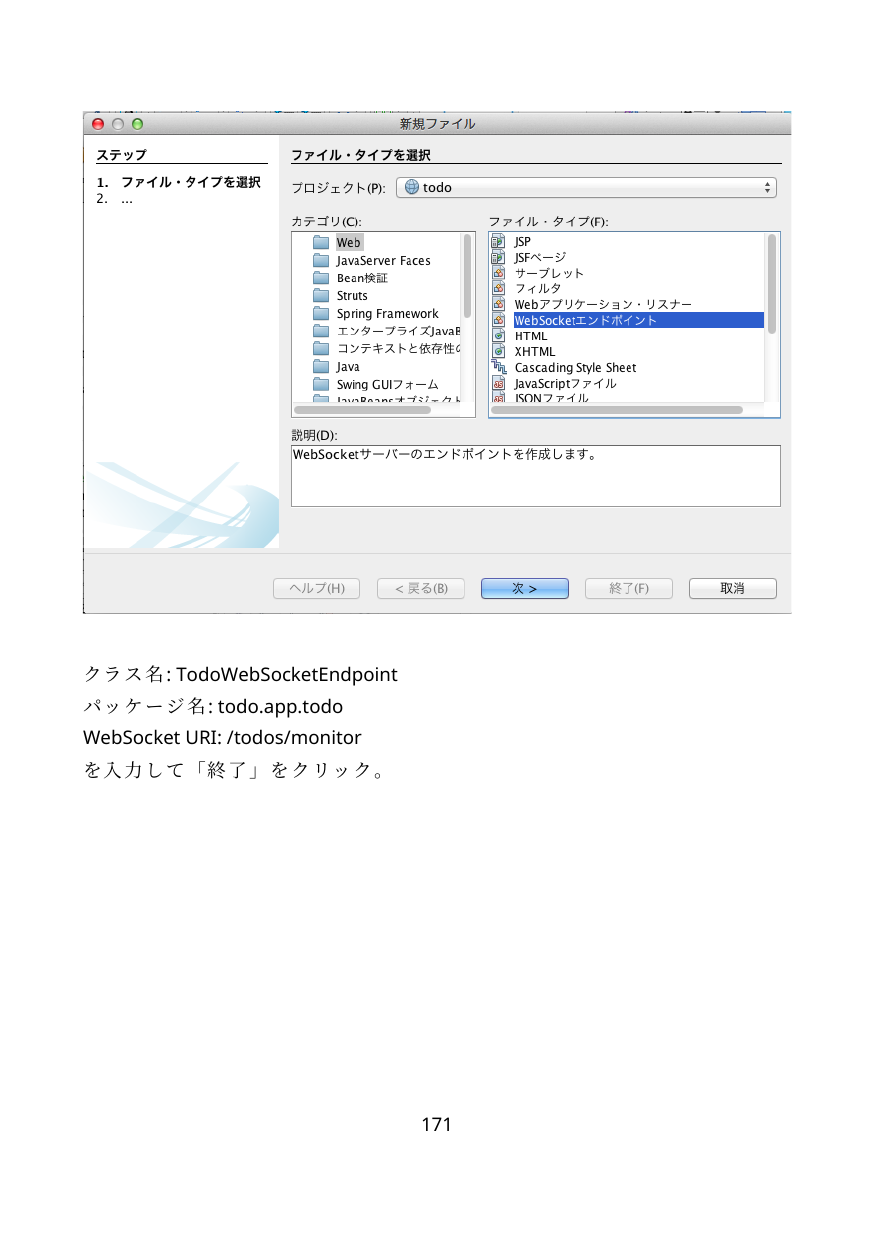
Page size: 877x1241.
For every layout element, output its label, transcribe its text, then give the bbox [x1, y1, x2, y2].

text クラス名: TodoWebSocketEndpoint [83, 657, 791, 689]
text を入力して「終了」をクリック。 [83, 753, 791, 785]
picture [82, 111, 792, 614]
text WebSocket URI: /todos/monitor [83, 721, 791, 753]
text パッケージ名: todo.app.todo [83, 689, 791, 721]
